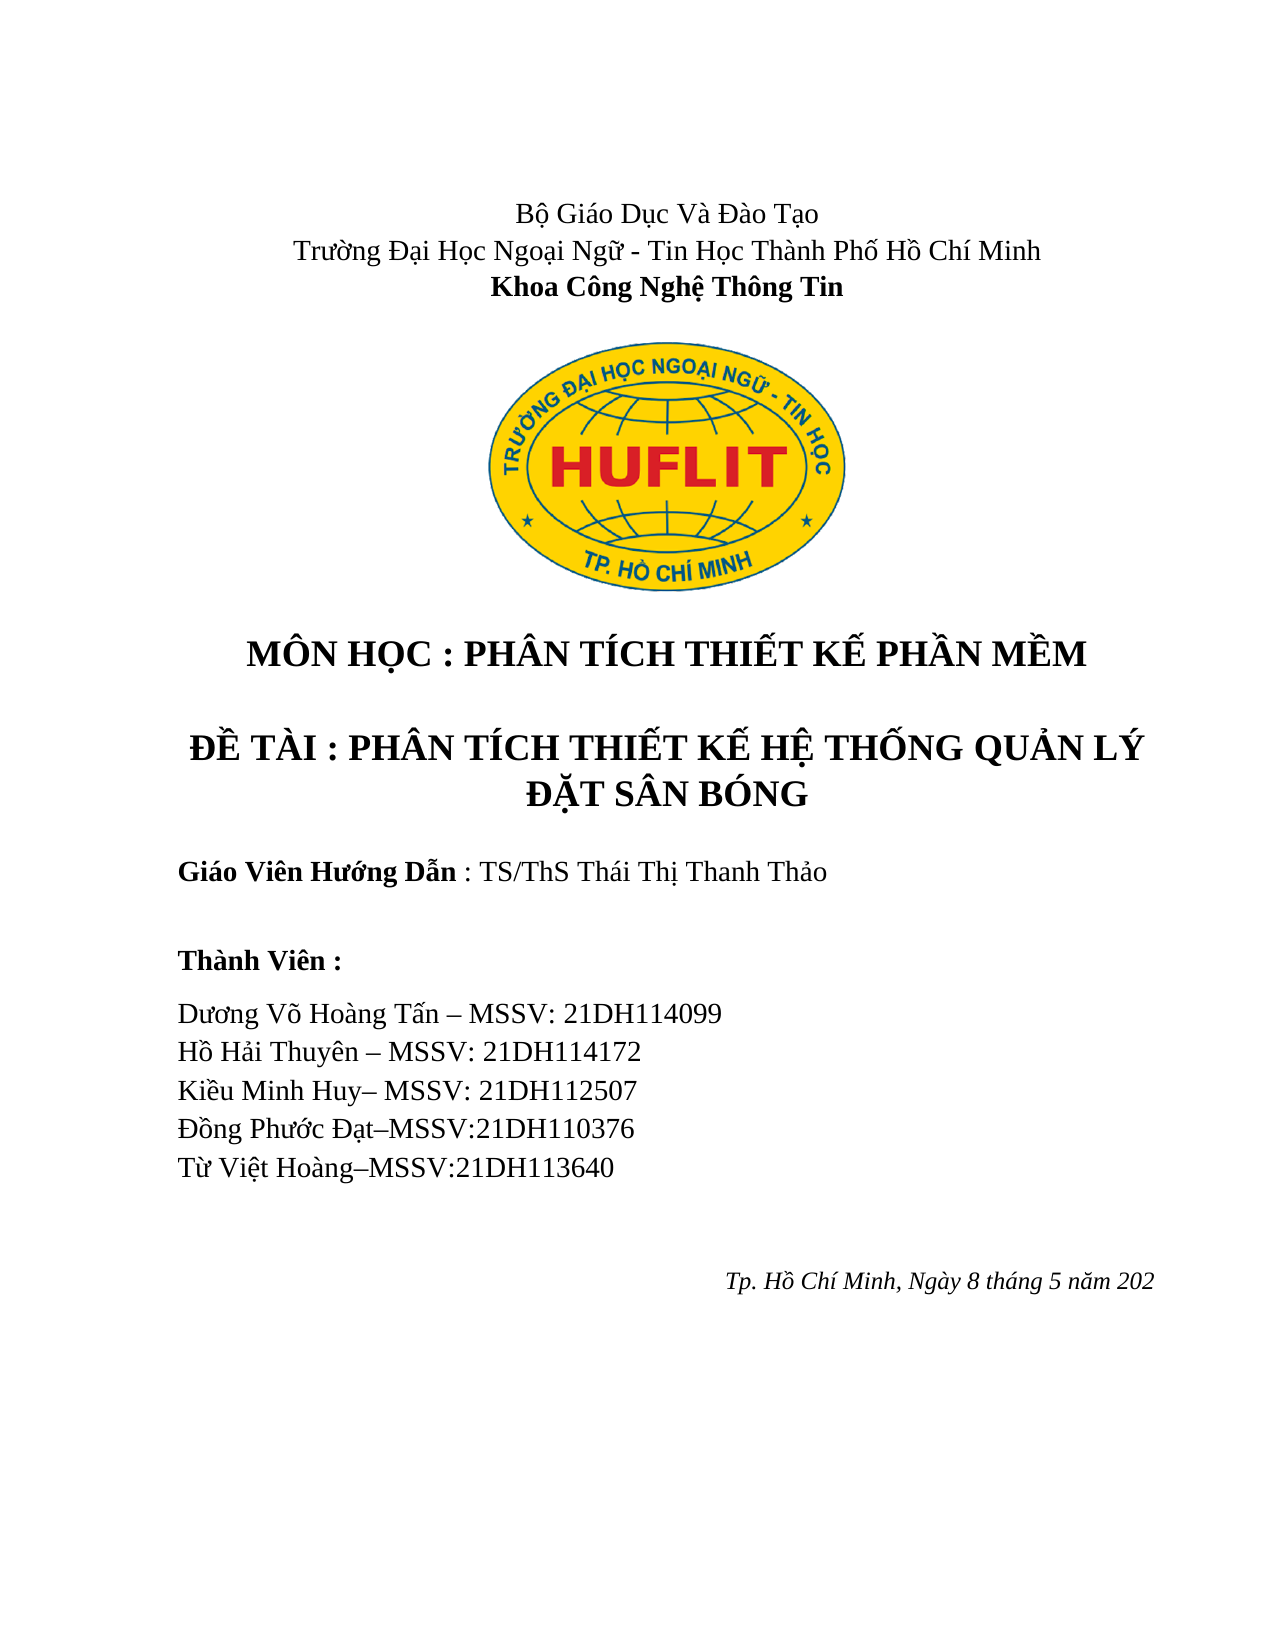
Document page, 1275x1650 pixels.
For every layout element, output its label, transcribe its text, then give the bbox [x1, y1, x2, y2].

text Bộ Giáo Dục Và Đào Tạo [177, 197, 1157, 230]
list Dương Võ Hoàng Tấn – MSSV: 21DH114099 [177, 996, 1157, 1029]
picture [488, 341, 846, 592]
list Kiều Minh Huy– MSSV: 21DH112507 [177, 1073, 1157, 1107]
text ĐỀ TÀI : PHÂN TÍCH THIẾT KẾ HỆ THỐNG QUẢN LÝ ĐẶT SÂN BÓNG [177, 725, 1157, 814]
list Đồng Phước Đạt–MSSV:21DH110376 [177, 1112, 1157, 1145]
text Thành Viên : [177, 943, 1157, 977]
text Khoa Công Nghệ Thông Tin [177, 269, 1157, 302]
text Giáo Viên Hướng Dẫn : TS/ThS Thái Thị Thanh Thảo [177, 854, 1157, 888]
list Tp. Hồ Chí Minh, Ngày 8 tháng 5 năm 202 [215, 1266, 1157, 1294]
list Từ Việt Hoàng–MSSV:21DH113640 [177, 1150, 1157, 1184]
list Hồ Hải Thuyên – MSSV: 21DH114172 [177, 1034, 1157, 1068]
text Trường Đại Học Ngoại Ngữ - Tin Học Thành Phố Hồ Chí Minh [177, 233, 1157, 266]
text MÔN HỌC : PHÂN TÍCH THIẾT KẾ PHẦN MỀM [177, 632, 1157, 675]
